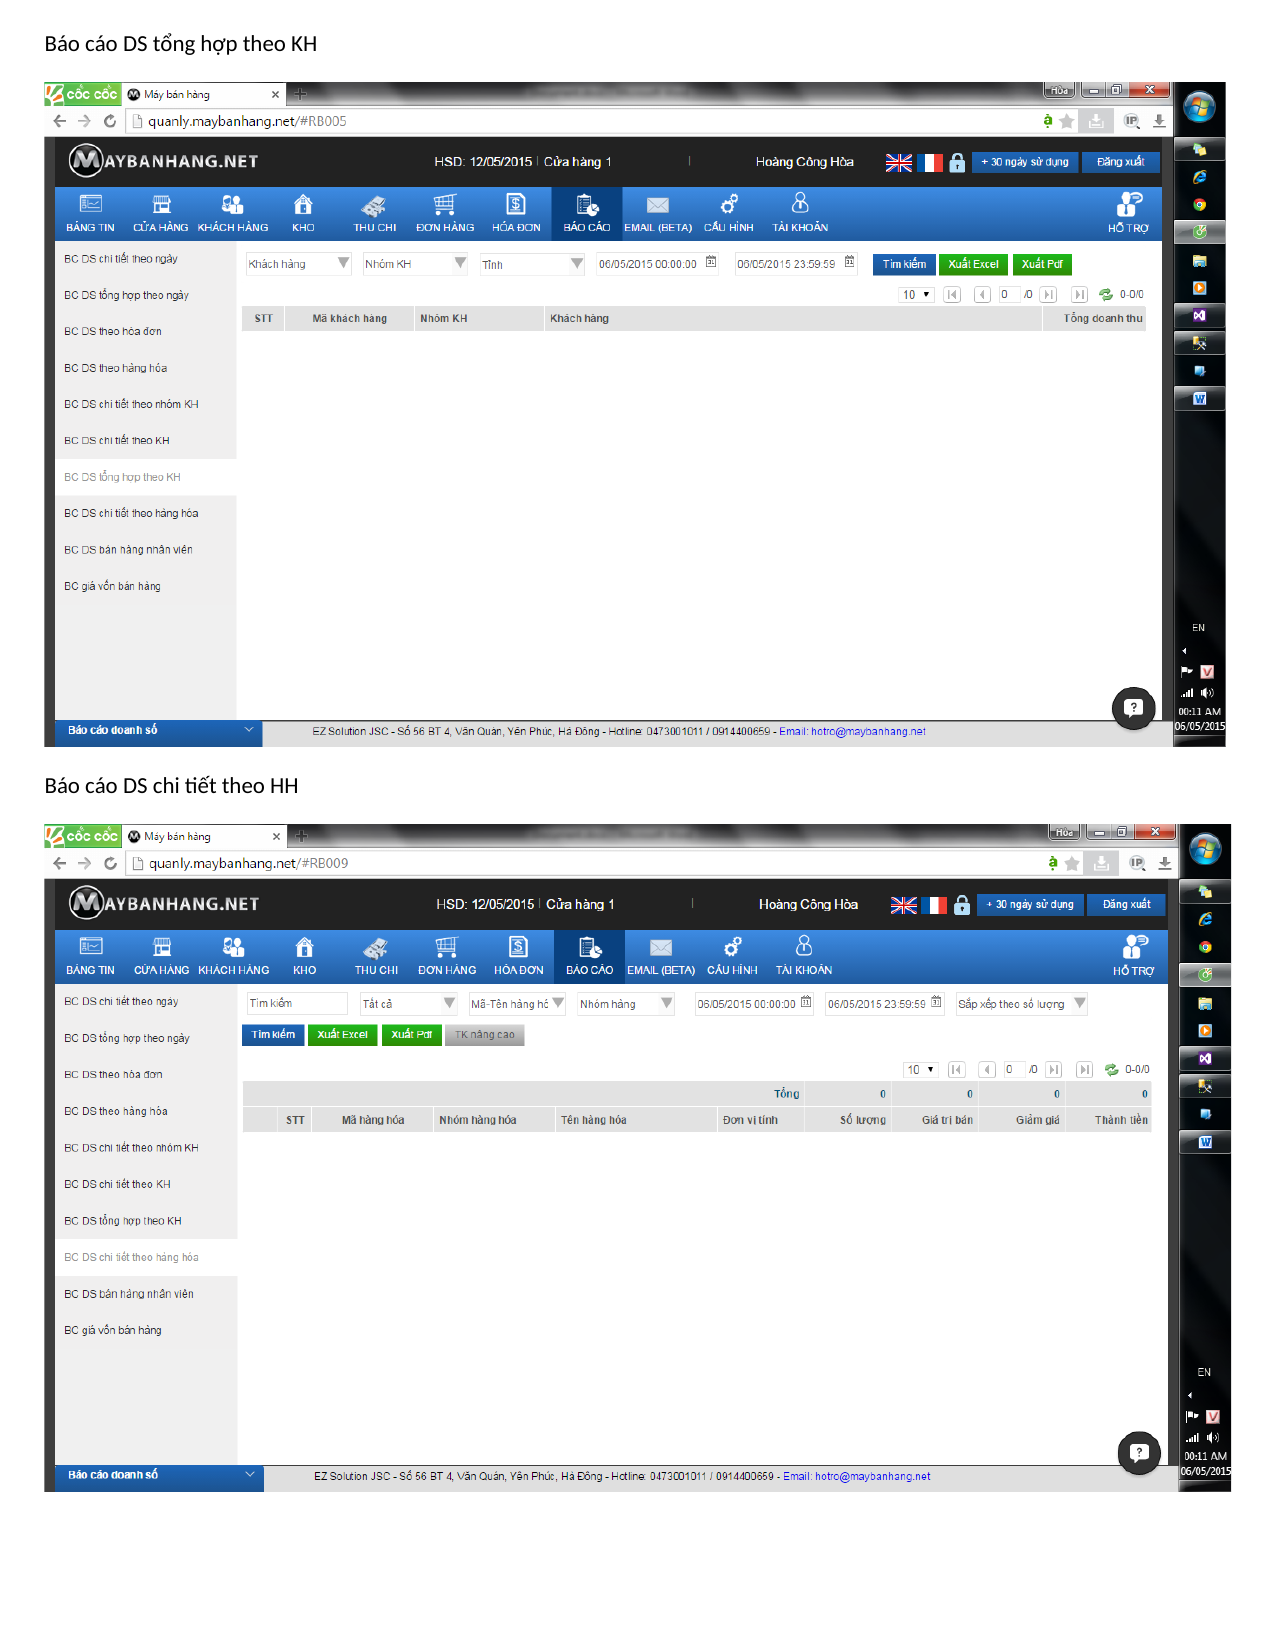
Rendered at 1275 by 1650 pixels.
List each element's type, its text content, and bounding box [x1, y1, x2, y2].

picture [44, 824, 1232, 1492]
text Báo cáo DS tổng hợp theo KH [44, 29, 1240, 58]
text Báo cáo DS chi tiết theo HH [44, 772, 1240, 800]
picture [44, 82, 1226, 747]
